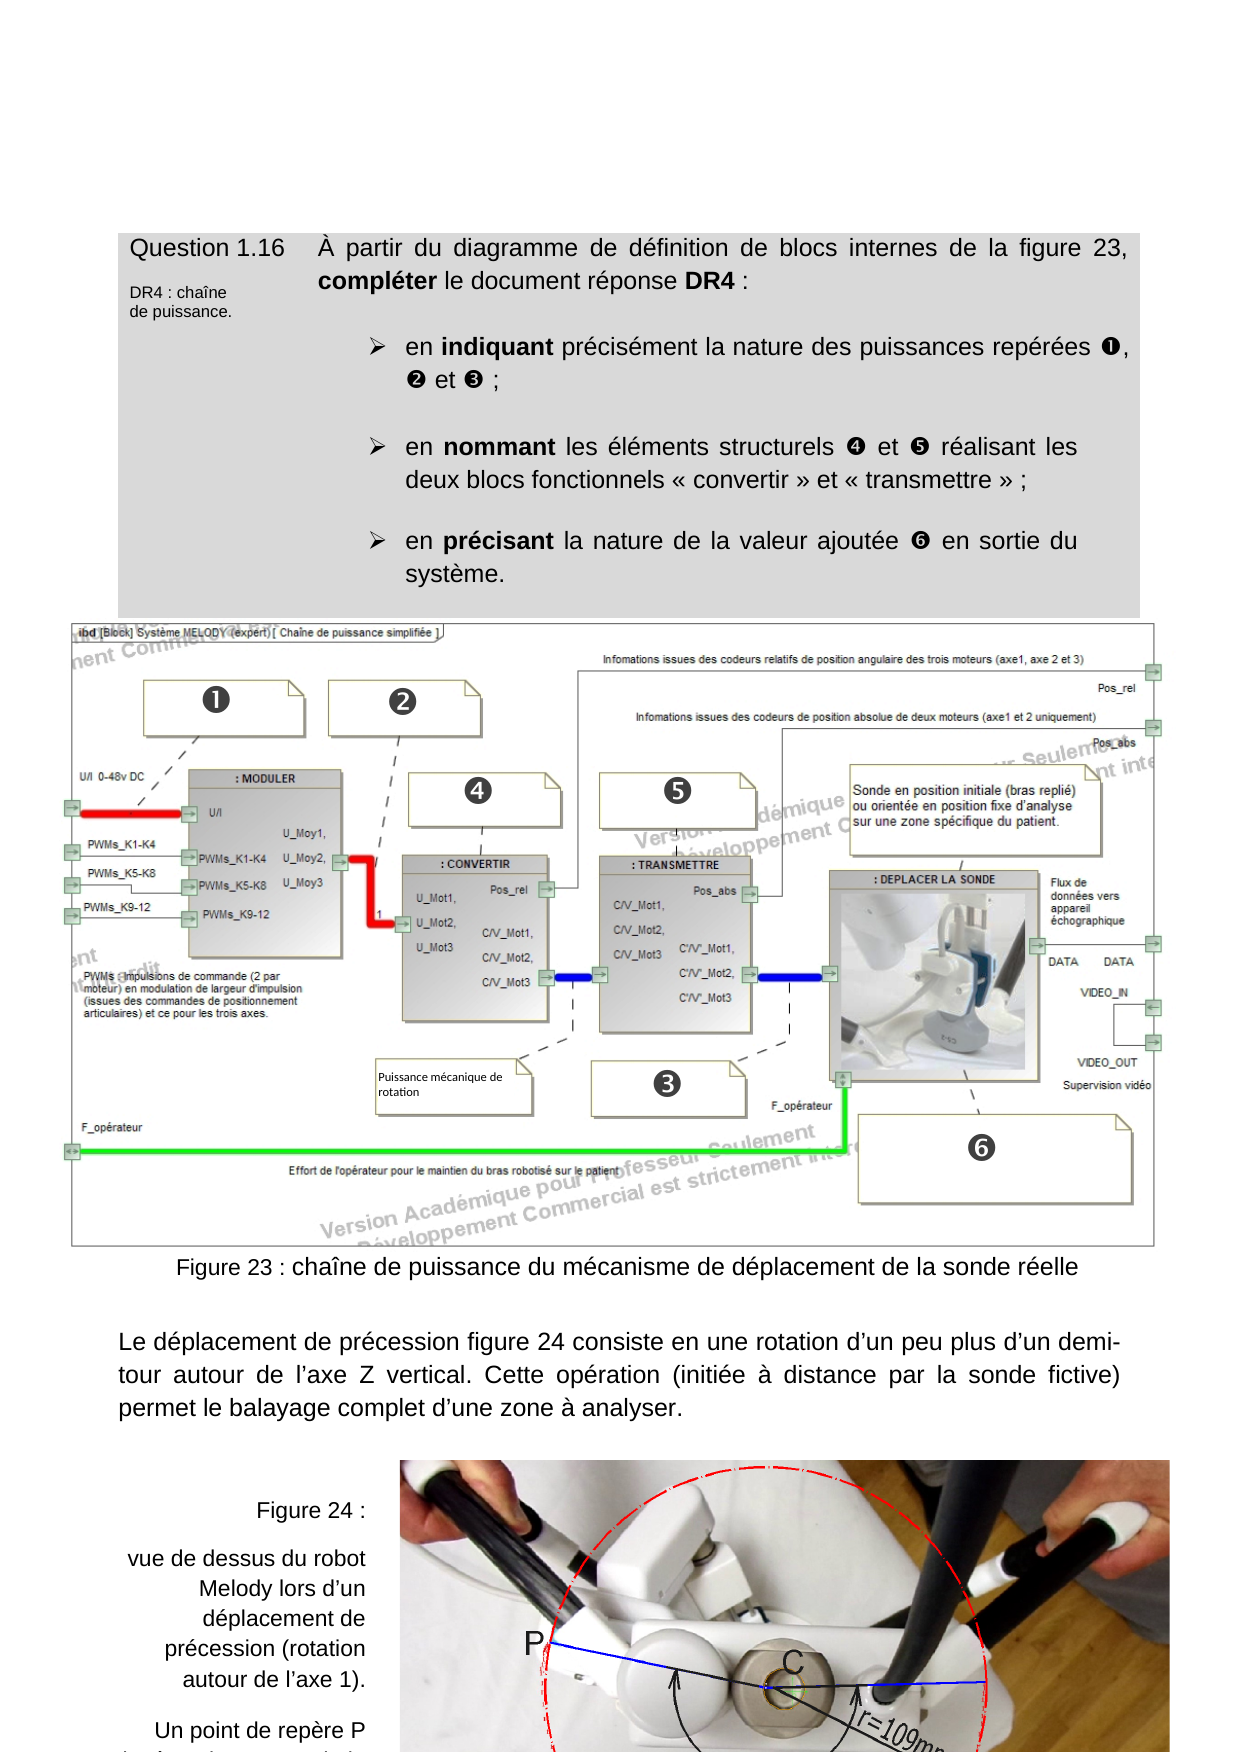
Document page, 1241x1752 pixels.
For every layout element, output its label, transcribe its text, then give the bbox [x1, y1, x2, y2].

table_header Question 1.16 DR4 : chaîne de puissance. [118, 233, 306, 618]
picture [59, 618, 1176, 1261]
text Le déplacement de précession figure 24 consiste en une rotation d’un peu plus d’un demi-tour autour de l’axe Z vertical. Cette opération (initiée à distance par la sonde fictive) permet le balayage complet d’une zone à analyser. [118, 1327, 1122, 1421]
picture [399, 1460, 1170, 1752]
table_header À partir du diagramme de définition de blocs internes de la figure 23, compléter le document réponse DR4 : en indiquant précisément la nature des puissances repérées , et ; en nommant les éléments structurels et réalisant les deux blocs fonctionnels « convertir » et « transmettre » ; en précisant la nature de la valeur ajoutée en sortie du système. [306, 233, 1140, 618]
